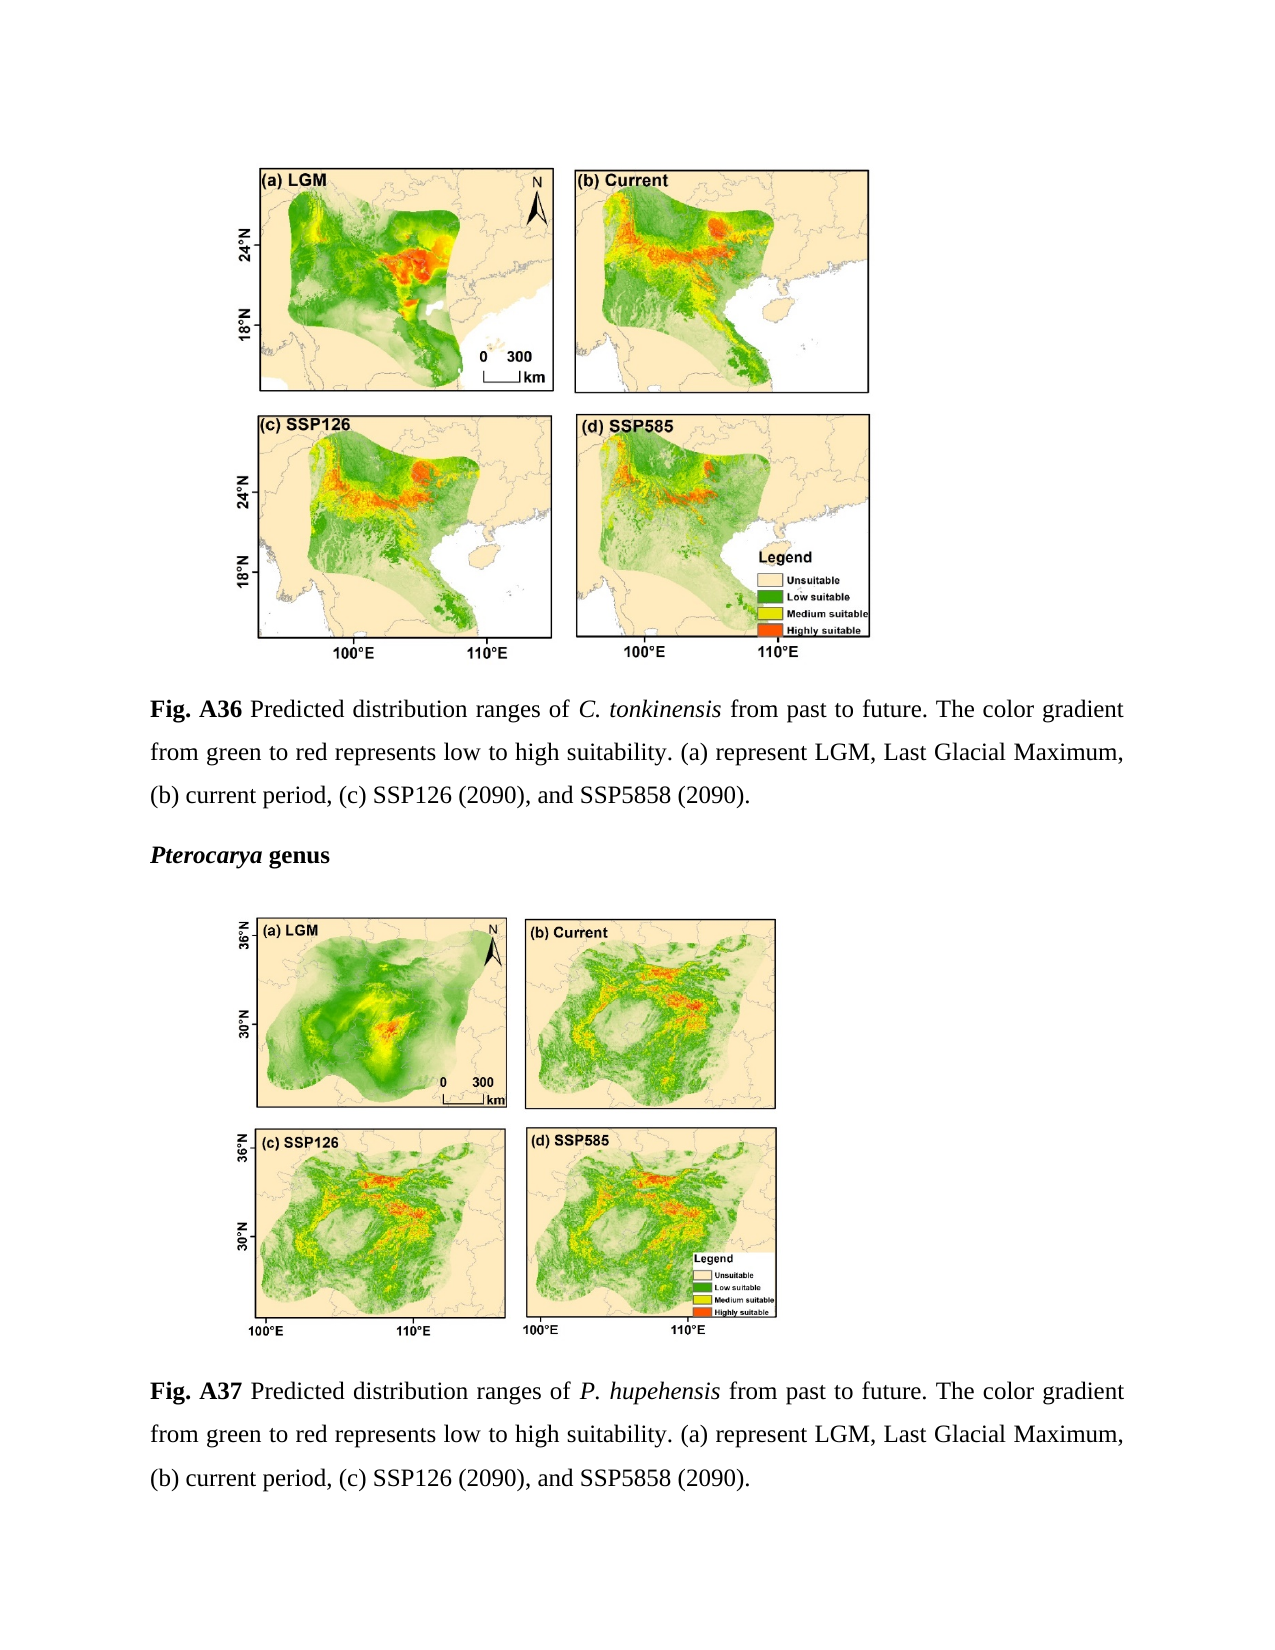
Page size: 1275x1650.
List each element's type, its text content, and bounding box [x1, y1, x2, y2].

picture [225, 150, 886, 666]
text Pterocarya genus [150, 840, 1125, 869]
text Fig. A36 Predicted distribution ranges of C. tonkinensis from past to future. The color gradient from green to red represents low to high suitability. (a) represent LGM, Last Glacial Maximum, (b) current period, (c) SSP126 (2090), and SSP5858 (2090). [150, 694, 1125, 809]
text Fig. A37 Predicted distribution ranges of P. hupehensis from past to future. The color gradient from green to red represents low to high suitability. (a) represent LGM, Last Glacial Maximum, (b) current period, (c) SSP126 (2090), and SSP5858 (2090). [150, 1376, 1125, 1491]
picture [225, 900, 790, 1346]
